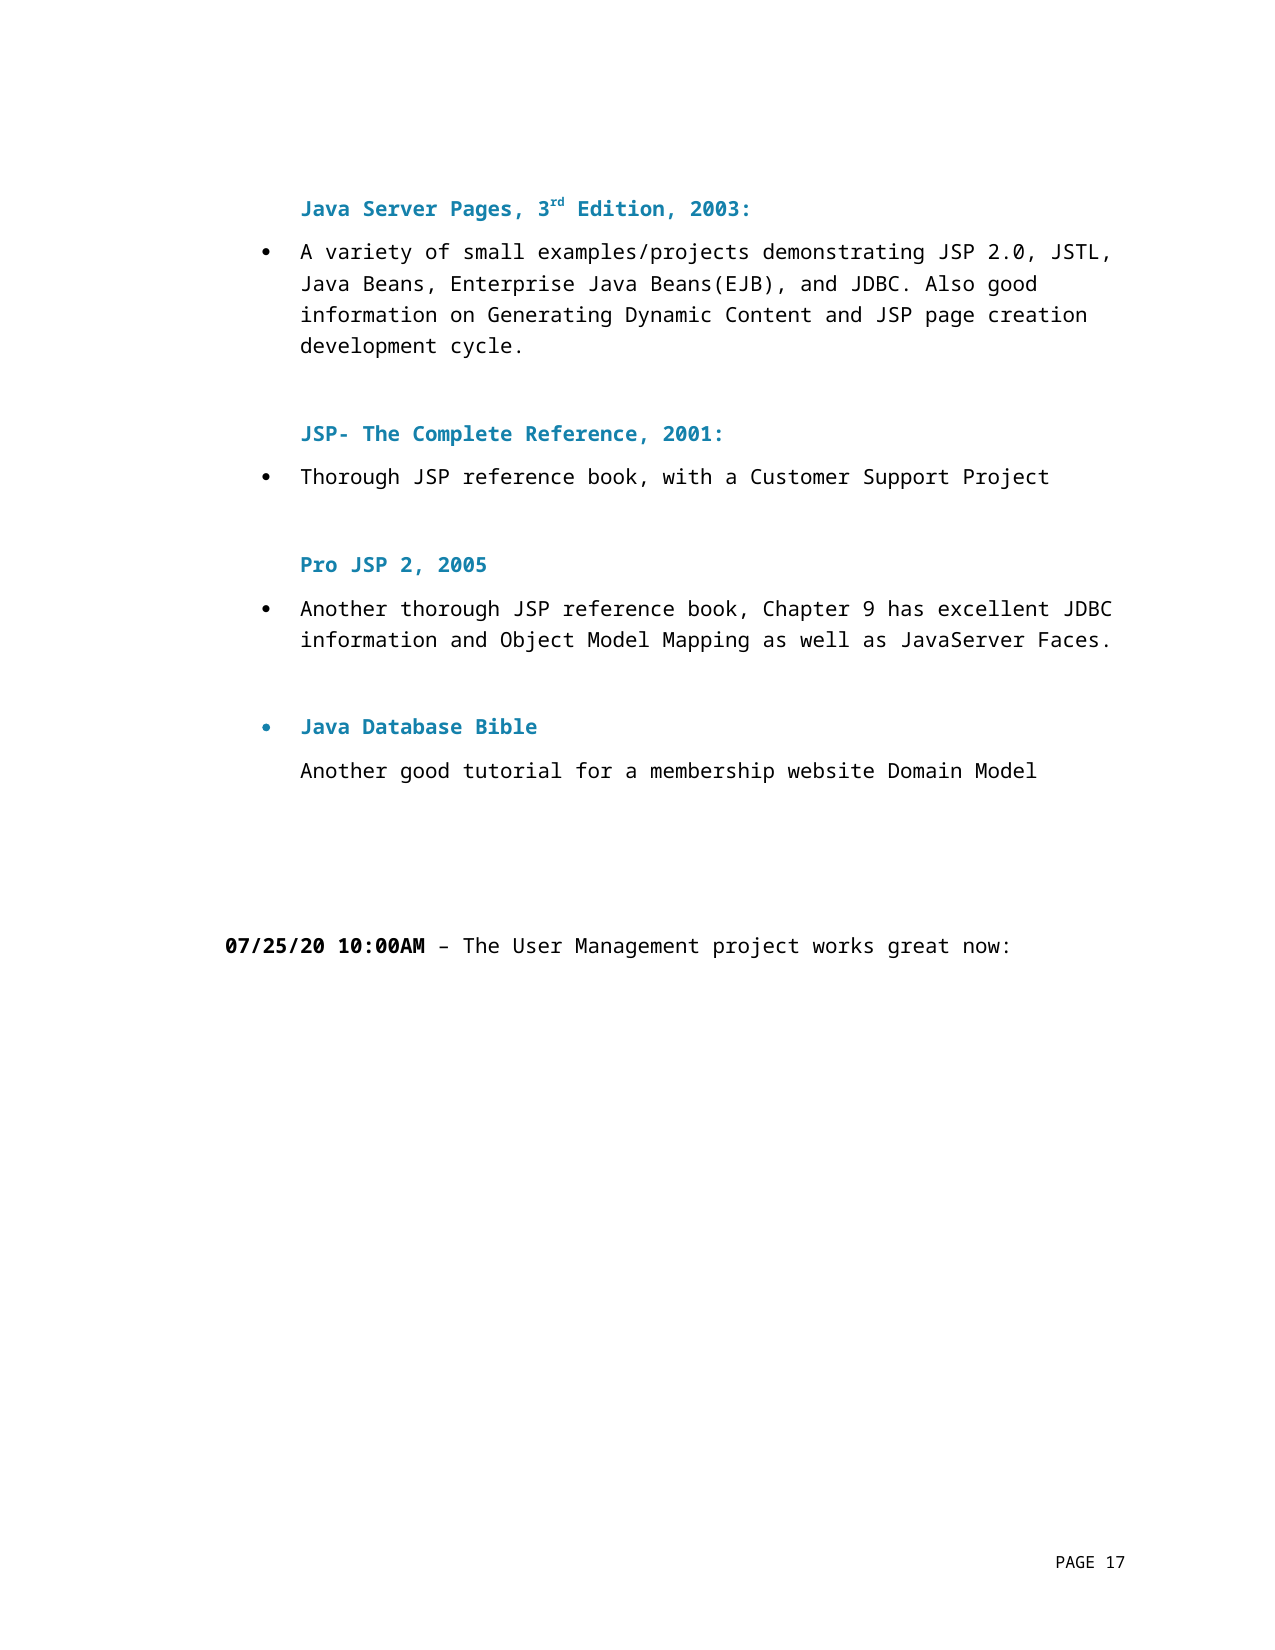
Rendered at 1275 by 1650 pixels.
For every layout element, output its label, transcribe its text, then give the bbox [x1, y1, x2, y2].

text Another good tutorial for a membership website Domain Model [225, 756, 1125, 785]
list Another thorough JSP reference book, Chapter 9 has excellent JDBC information and Object Model Mapping as well as JavaServer Faces. [262, 594, 1125, 653]
text 07/25/20 10:00AM – The User Management project works great now: [150, 931, 1125, 960]
list A variety of small examples/projects demonstrating JSP 2.0, JSTL, Java Beans, Enterprise Java Beans(EJB), and JDBC. Also good information on Generating Dynamic Content and JSP page creation development cycle. [262, 237, 1125, 360]
text Pro JSP 2, 2005 [225, 550, 1125, 578]
text Java Server Pages, 3rd Edition, 2003: [225, 194, 1125, 222]
list Java Database Bible [262, 712, 1125, 741]
text JSP- The Complete Reference, 2001: [225, 419, 1125, 447]
list Thorough JSP reference book, with a Customer Support Project [262, 462, 1125, 491]
